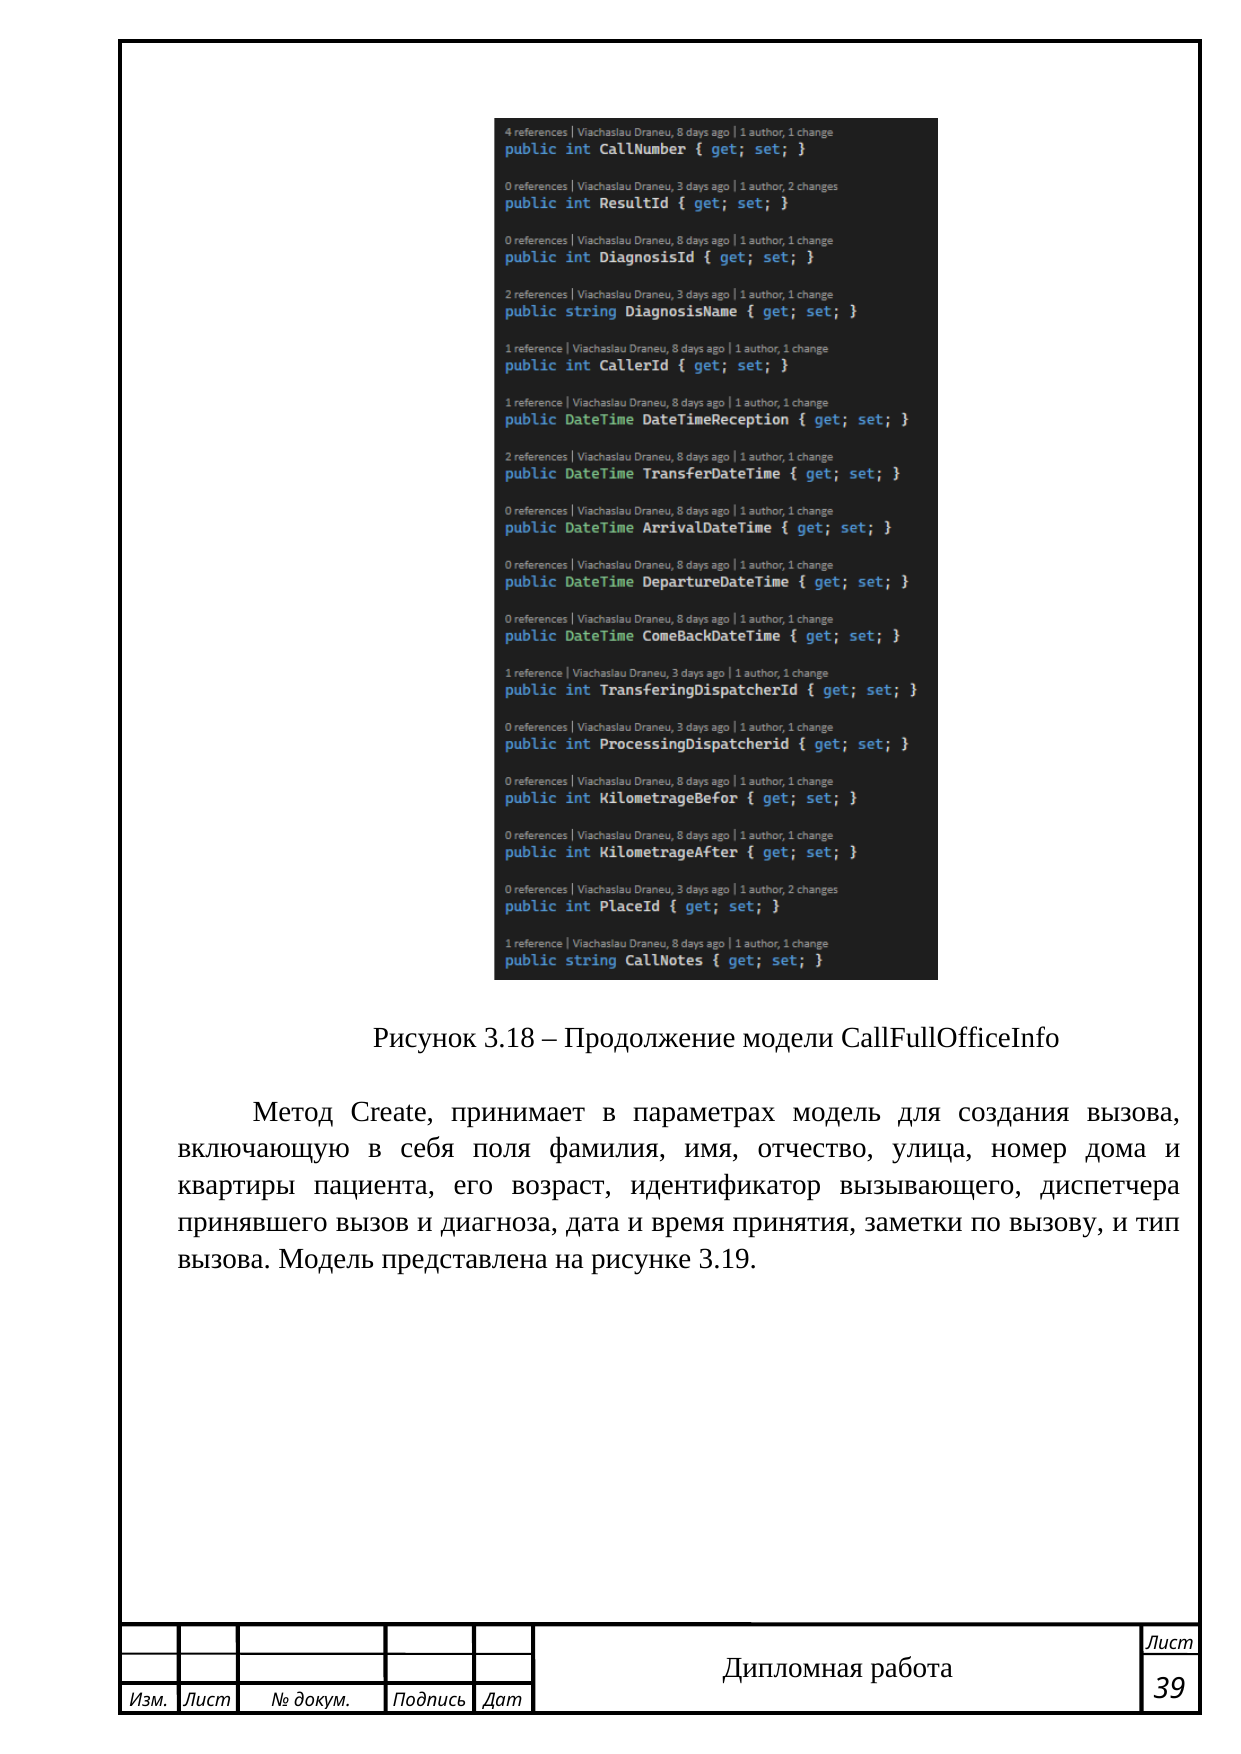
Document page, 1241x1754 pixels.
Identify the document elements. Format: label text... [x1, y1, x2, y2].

text Рисунок 3.18 – Продолжение модели CallFullOfficeInfo [177, 1020, 1181, 1053]
text Метод Create, принимает в параметрах модель для создания вызова, включающую в себя поля фамилия, имя, отчество, улица, номер дома и квартиры пациента, его возраст, идентификатор вызывающего, диспетчера принявшего вызов и диагноза, дата и время принятия, заметки по вызову, и тип вызова. Модель представлена на рисунке 3.19. [177, 1094, 1181, 1275]
picture [494, 118, 938, 980]
